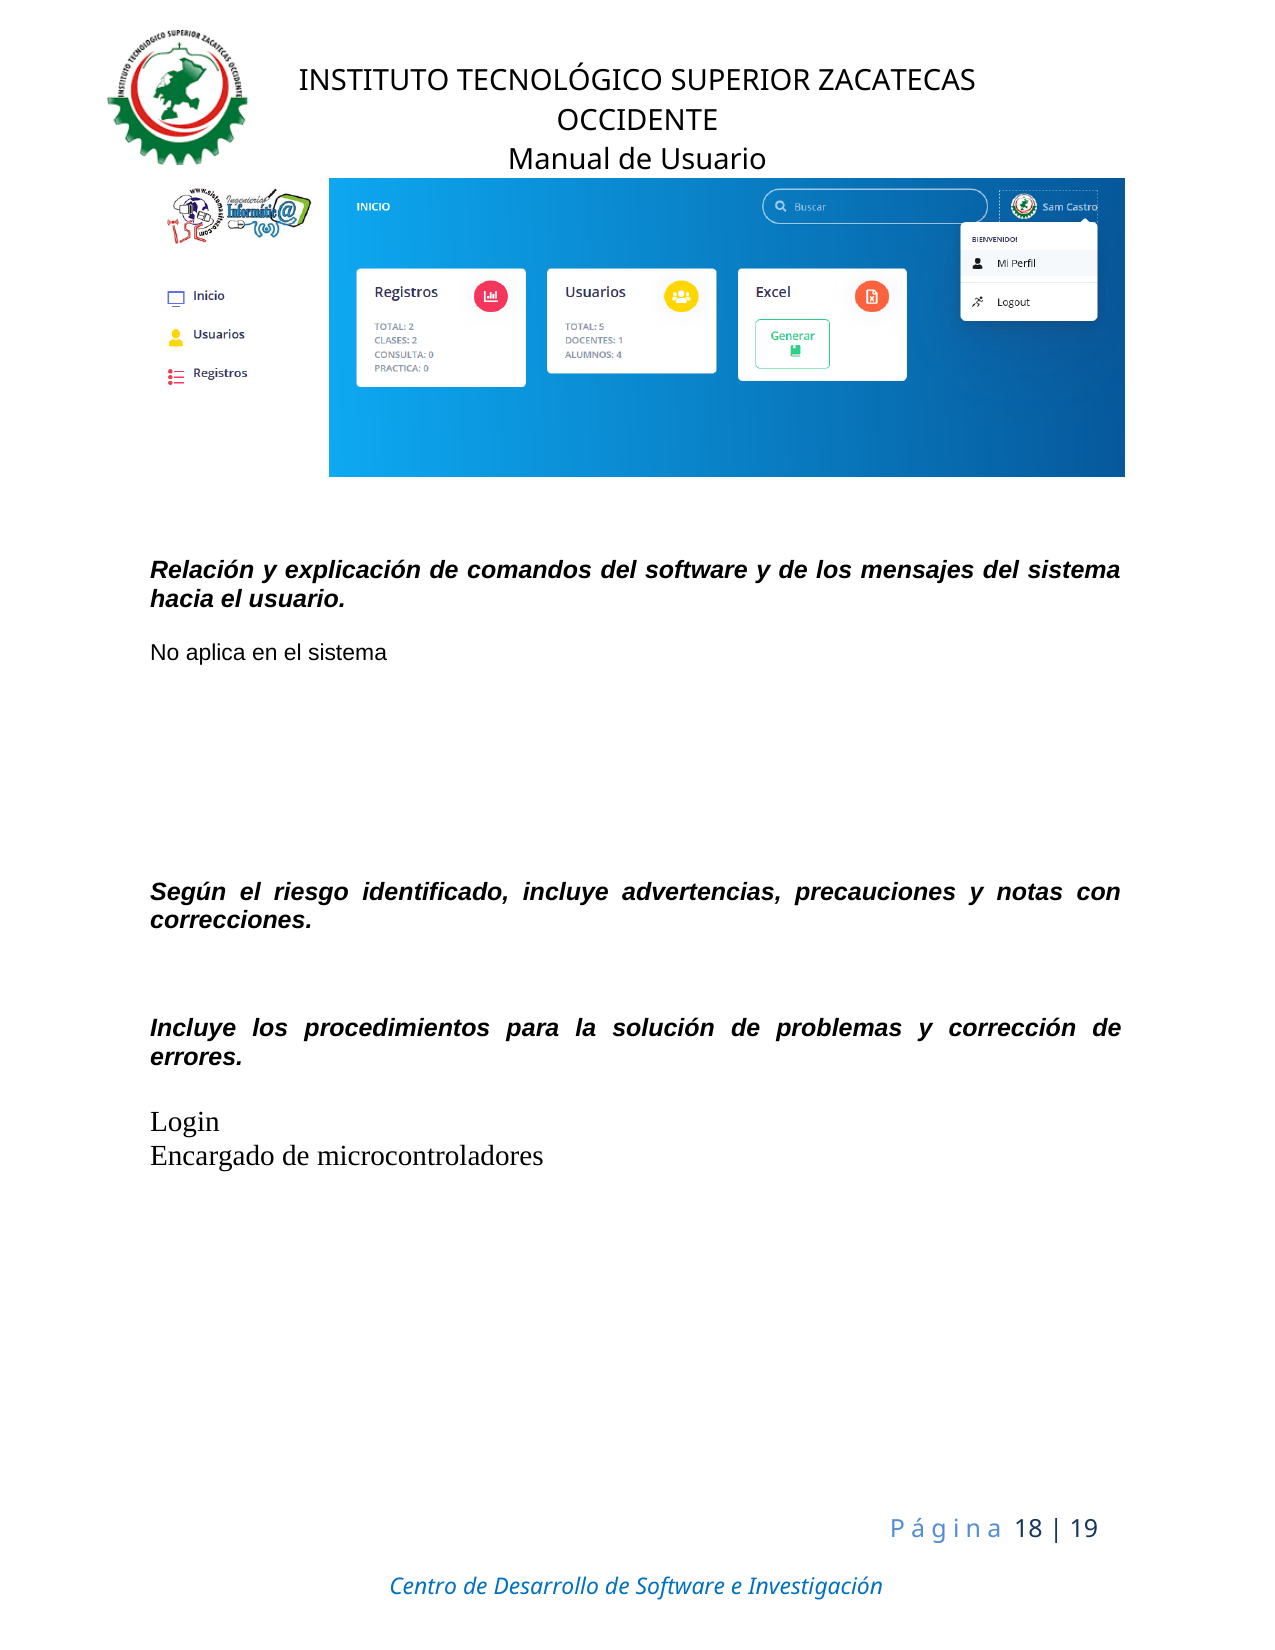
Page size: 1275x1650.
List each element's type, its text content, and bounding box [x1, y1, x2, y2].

text Login [150, 1104, 1125, 1138]
text No aplica en el sistema [150, 639, 1125, 666]
picture [548, 178, 1125, 477]
text Según el riesgo identificado, incluye advertencias, precauciones y notas con correcciones. [150, 877, 1125, 934]
picture [357, 269, 525, 386]
picture [107, 30, 248, 165]
text Relación y explicación de comandos del software y de los mensajes del sistema hacia el usuario. [150, 556, 1125, 613]
text Encargado de microcontroladores [150, 1138, 1125, 1171]
text Incluye los procedimientos para la solución de problemas y corrección de errores. [150, 1013, 1125, 1071]
picture [150, 178, 328, 477]
